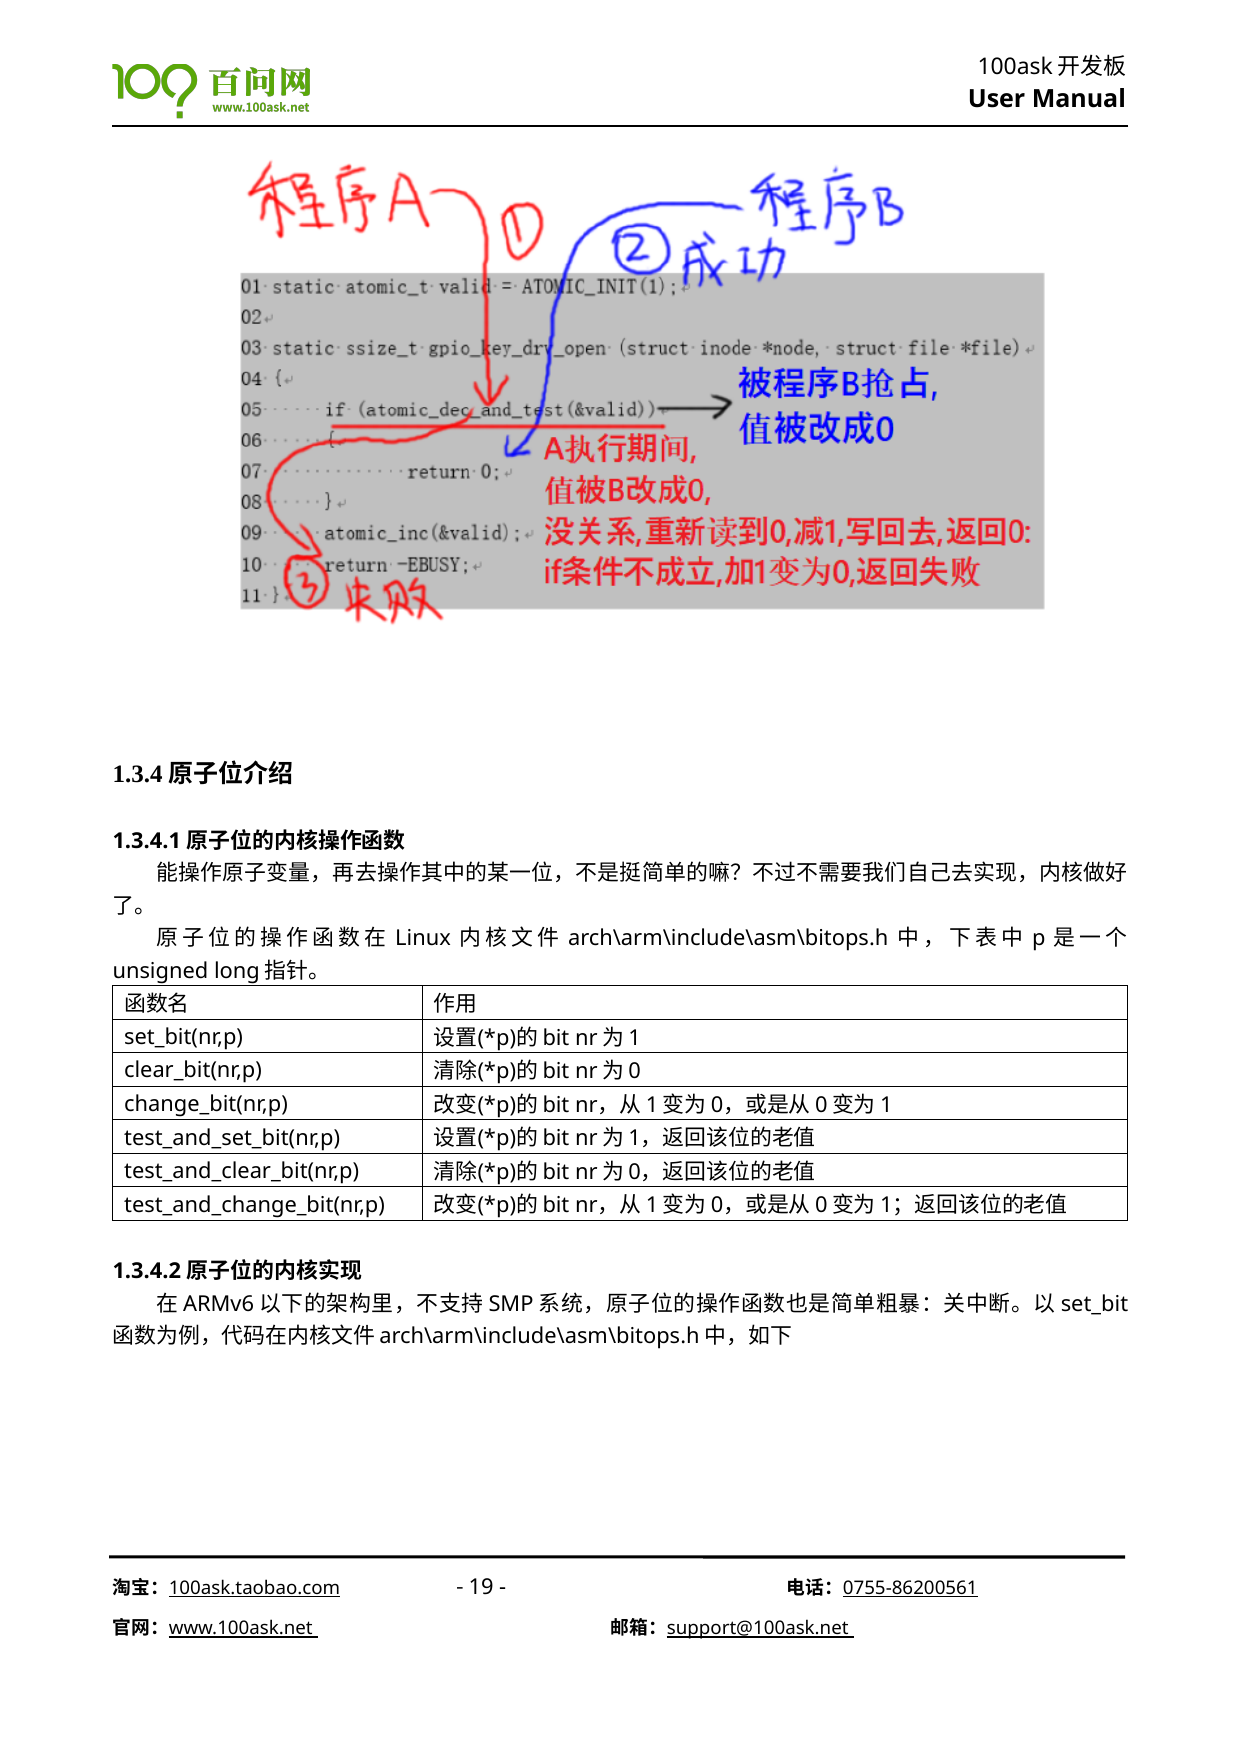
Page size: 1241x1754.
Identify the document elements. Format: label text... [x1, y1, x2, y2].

table_cell set_bit(nr,p) [113, 1020, 422, 1052]
table_cell 改变(*p)的bit nr，从1变为0，或是从0变为1 [423, 1087, 1127, 1119]
table_cell clear_bit(nr,p) [113, 1053, 422, 1086]
picture [112, 64, 310, 124]
table_cell test_and_set_bit(nr,p) [113, 1120, 422, 1153]
table_cell 设置(*p)的bit nr为1 [423, 1020, 1127, 1052]
table_header 函数名 [113, 986, 422, 1018]
table_cell test_and_clear_bit(nr,p) [113, 1154, 422, 1186]
table_cell 设置(*p)的bit nr为1，返回该位的老值 [423, 1120, 1127, 1153]
picture [235, 154, 1049, 627]
subtitle 1.3.4.2 原子位的内核实现 [112, 1253, 1128, 1286]
subtitle 1.3.4 原子位介绍 [112, 739, 1128, 804]
table_cell test_and_change_bit(nr,p) [113, 1187, 422, 1220]
text 原子位的操作函数在Linux内核文件arch\arm\include\asm\bitops.h中，下表中p是一个unsigned long指针。 [112, 920, 1128, 985]
table_cell change_bit(nr,p) [113, 1087, 422, 1119]
subtitle 1.3.4.1 原子位的内核操作函数 [112, 822, 1128, 855]
text 在ARMv6以下的架构里，不支持SMP系统，原子位的操作函数也是简单粗暴：关中断。以set_bit函数为例，代码在内核文件arch\arm\include\asm\bitops.h中，如下 [112, 1286, 1128, 1351]
text 能操作原子变量，再去操作其中的某一位，不是挺简单的嘛？不过不需要我们自己去实现，内核做好了。 [112, 855, 1128, 920]
table_cell 改变(*p)的bit nr，从1变为0，或是从0变为1；返回该位的老值 [423, 1187, 1127, 1220]
table_header 作用 [423, 986, 1127, 1018]
table_cell 清除(*p)的bit nr为0，返回该位的老值 [423, 1154, 1127, 1186]
table_cell 清除(*p)的bit nr为0 [423, 1053, 1127, 1086]
